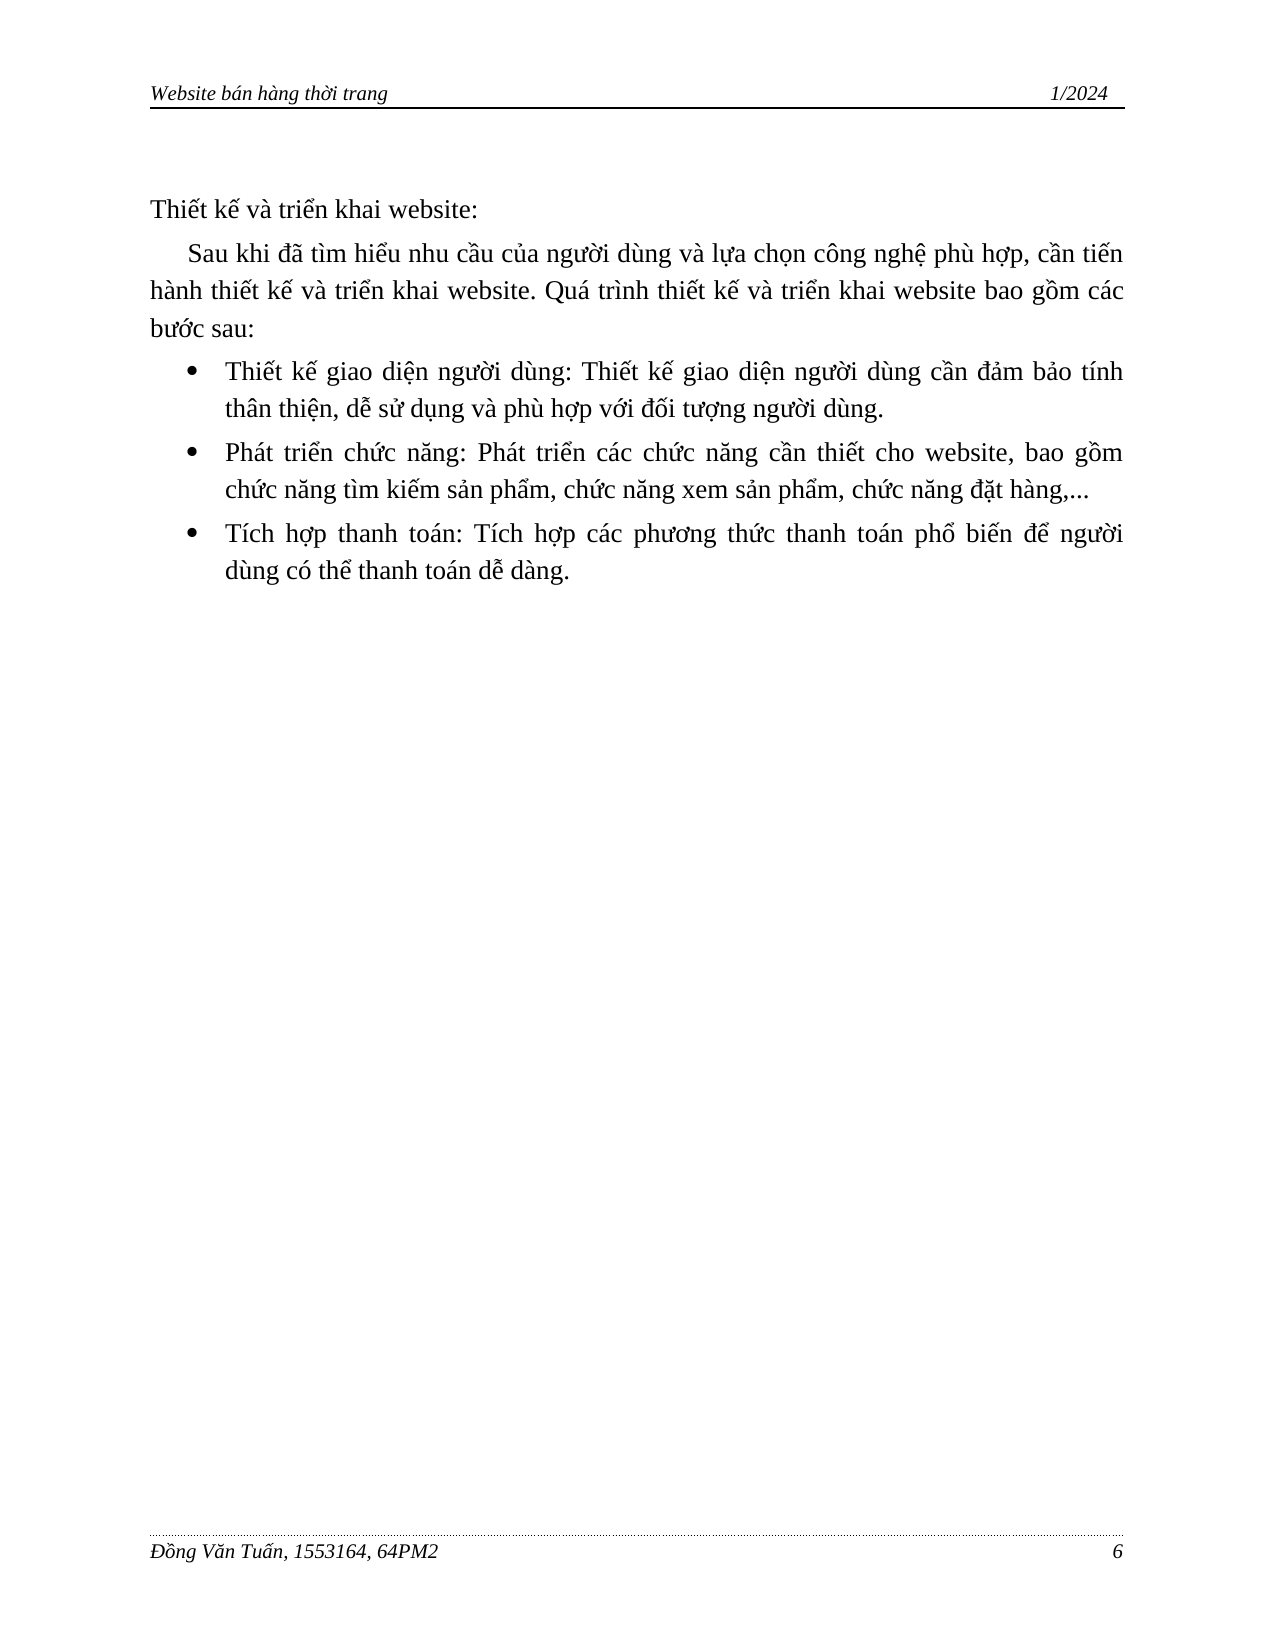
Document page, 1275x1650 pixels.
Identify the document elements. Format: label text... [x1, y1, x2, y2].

list Tích hợp thanh toán: Tích hợp các phương thức thanh toán phổ biến để người dùng có thể thanh toán dễ dàng. [187, 517, 1125, 586]
text Thiết kế và triển khai website: [150, 193, 1125, 225]
text Sau khi đã tìm hiểu nhu cầu của người dùng và lựa chọn công nghệ phù hợp, cần tiến hành thiết kế và triển khai website. Quá trình thiết kế và triển khai website bao gồm các bước sau: [150, 237, 1125, 343]
list Thiết kế giao diện người dùng: Thiết kế giao diện người dùng cần đảm bảo tính thân thiện, dễ sử dụng và phù hợp với đối tượng người dùng. [187, 355, 1125, 424]
list Phát triển chức năng: Phát triển các chức năng cần thiết cho website, bao gồm chức năng tìm kiếm sản phẩm, chức năng xem sản phẩm, chức năng đặt hàng,... [187, 436, 1125, 505]
